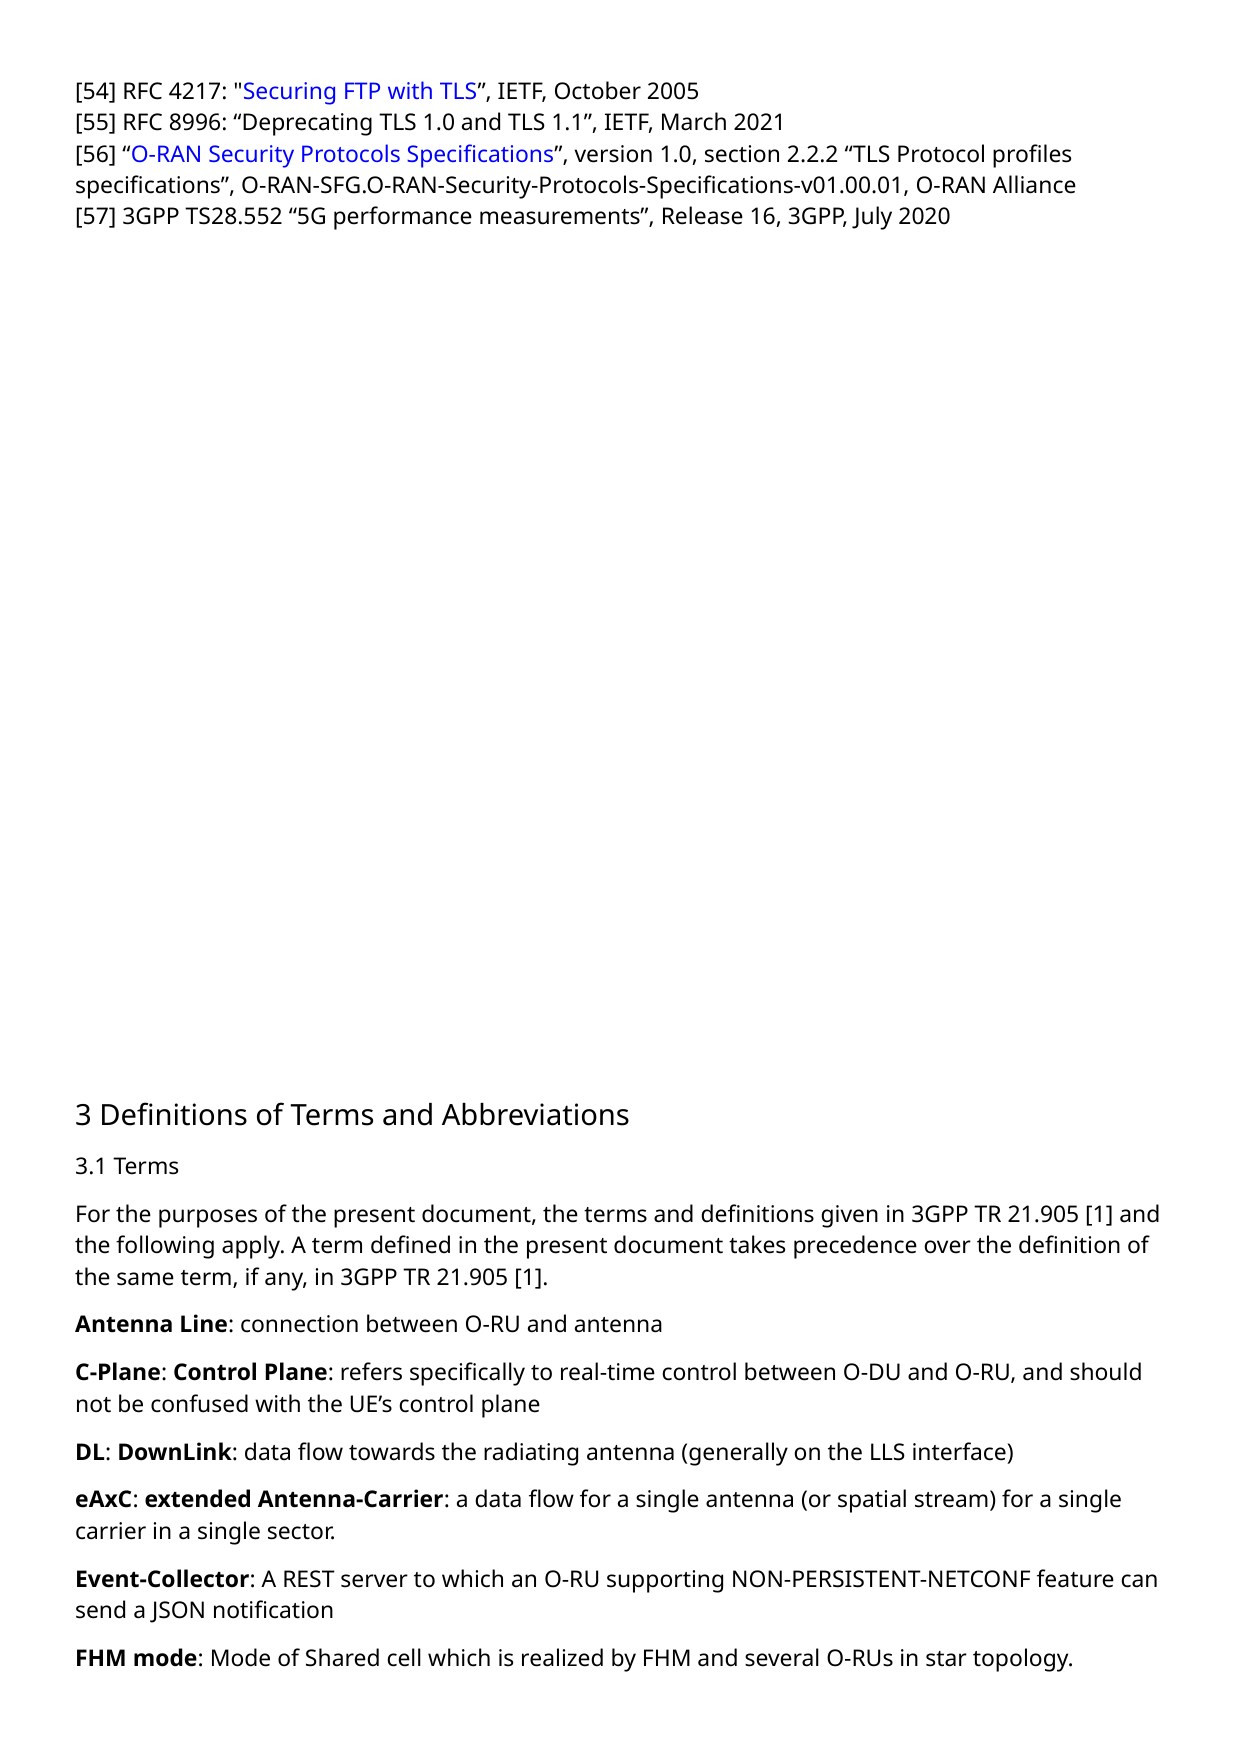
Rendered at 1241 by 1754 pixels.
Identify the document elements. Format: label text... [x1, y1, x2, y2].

text C-Plane: Control Plane: refers specifically to real-time control between O-DU and O-RU, and should not be confused with the UE’s control plane [75, 1356, 1165, 1419]
subtitle 3 Definitions of Terms and Abbreviations [75, 1094, 1165, 1133]
text Event-Collector: A REST server to which an O-RU supporting NON-PERSISTENT-NETCONF feature can send a JSON notification [75, 1563, 1165, 1625]
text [75, 75, 1165, 262]
text DL: DownLink: data flow towards the radiating antenna (generally on the LLS interface) [75, 1436, 1165, 1467]
text FHM mode: Mode of Shared cell which is realized by FHM and several O-RUs in star topology. [75, 1642, 1165, 1673]
text eAxC: extended Antenna-Carrier: a data flow for a single antenna (or spatial stream) for a single carrier in a single sector. [75, 1483, 1165, 1546]
subtitle 3.1 Terms [75, 1150, 1165, 1181]
text Antenna Line: connection between O-RU and antenna [75, 1308, 1165, 1340]
text For the purposes of the present document, the terms and definitions given in 3GPP TR 21.905 [1] and the following apply. A term defined in the present document takes precedence over the definition of the same term, if any, in 3GPP TR 21.905 [1]. [75, 1198, 1165, 1292]
